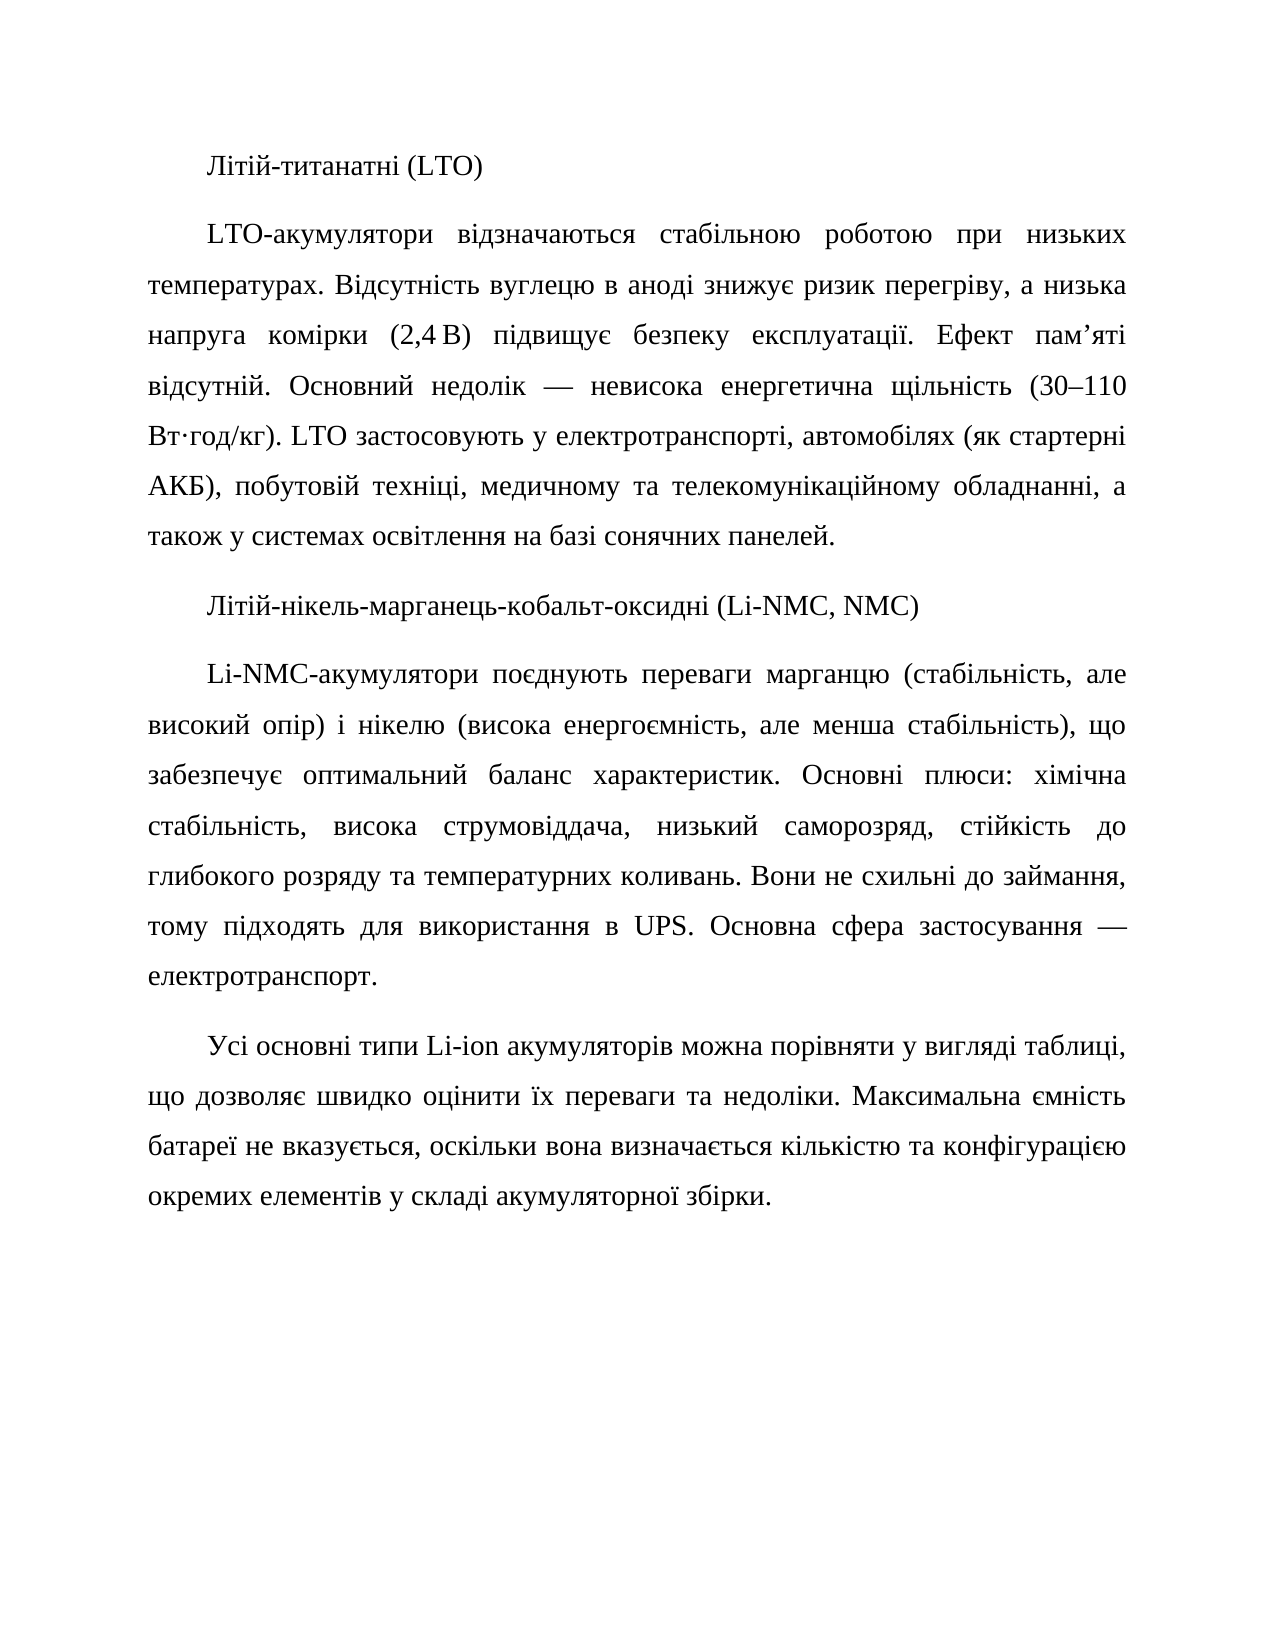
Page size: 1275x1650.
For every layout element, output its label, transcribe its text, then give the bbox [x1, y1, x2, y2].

text Усі основні типи Li-ion акумуляторів можна порівняти у вигляді таблиці, що дозволяє швидко оцінити їх переваги та недоліки. Максимальна ємність батареї не вказується, оскільки вона визначається кількістю та конфігурацією окремих елементів у складі акумуляторної збірки. [148, 1028, 1127, 1212]
text Li-NMC-акумулятори поєднують переваги марганцю (стабільність, але високий опір) і нікелю (висока енергоємність, але менша стабільність), що забезпечує оптимальний баланс характеристик. Основні плюси: хімічна стабільність, висока струмовіддача, низький саморозряд, стійкість до глибокого розряду та температурних коливань. Вони не схильні до займання, тому підходять для використання в UPS. Основна сфера застосування — електротранспорт. [148, 657, 1127, 992]
text Літій-нікель-марганець-кобальт-оксидні (Li-NMC, NMC) [148, 588, 1127, 621]
text Літій-титанатні (LTO) [148, 148, 1127, 181]
text LTO-акумулятори відзначаються стабільною роботою при низьких температурах. Відсутність вуглецю в аноді знижує ризик перегріву, а низька напруга комірки (2,4 В) підвищує безпеку експлуатації. Ефект пам’яті відсутній. Основний недолік — невисока енергетична щільність (30–110 Вт·год/кг). LTO застосовують у електротранспорті, автомобілях (як стартерні АКБ), побутовій техніці, медичному та телекомунікаційному обладнанні, а також у системах освітлення на базі сонячних панелей. [148, 217, 1127, 552]
